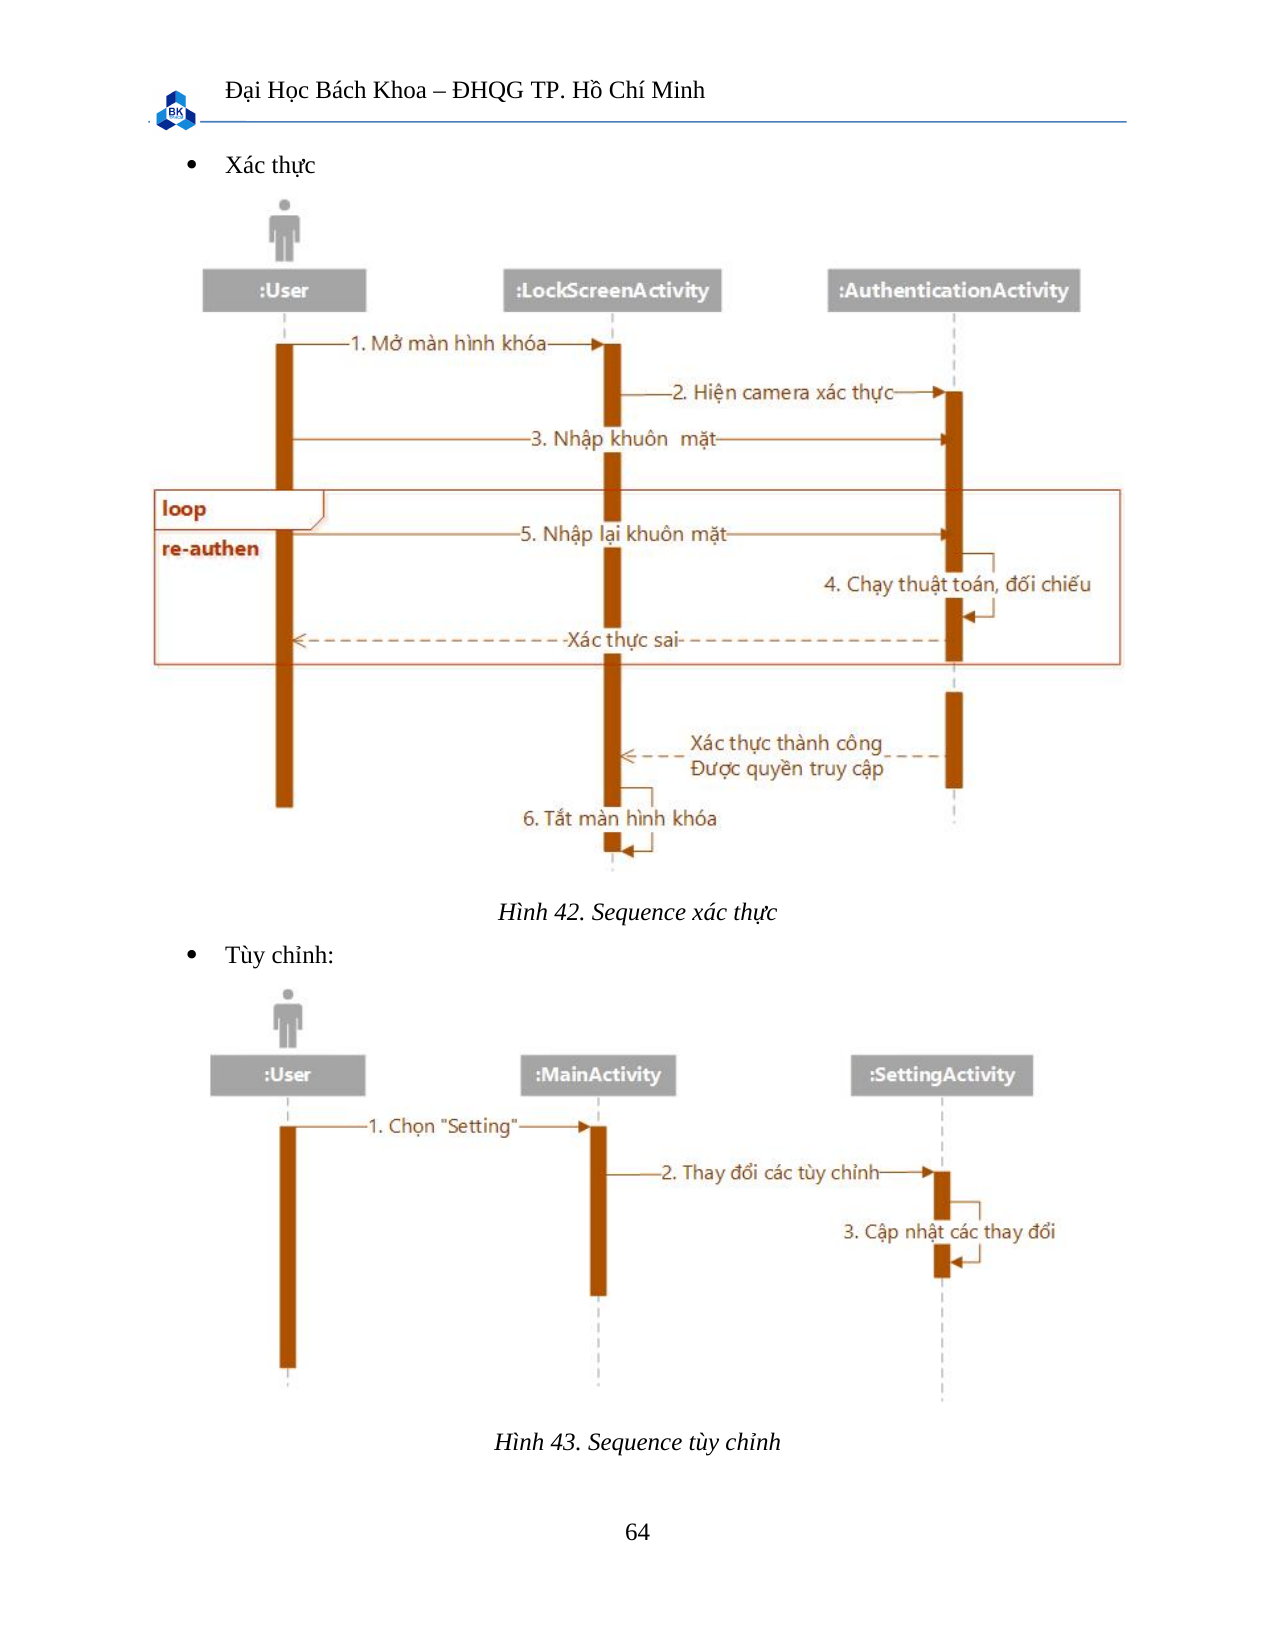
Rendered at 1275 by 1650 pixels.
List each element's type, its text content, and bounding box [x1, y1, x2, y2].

list Tùy chỉnh: [187, 940, 1125, 968]
picture [150, 197, 1125, 872]
picture [208, 987, 1067, 1402]
list Xác thực [187, 150, 1125, 179]
picture [150, 87, 200, 138]
